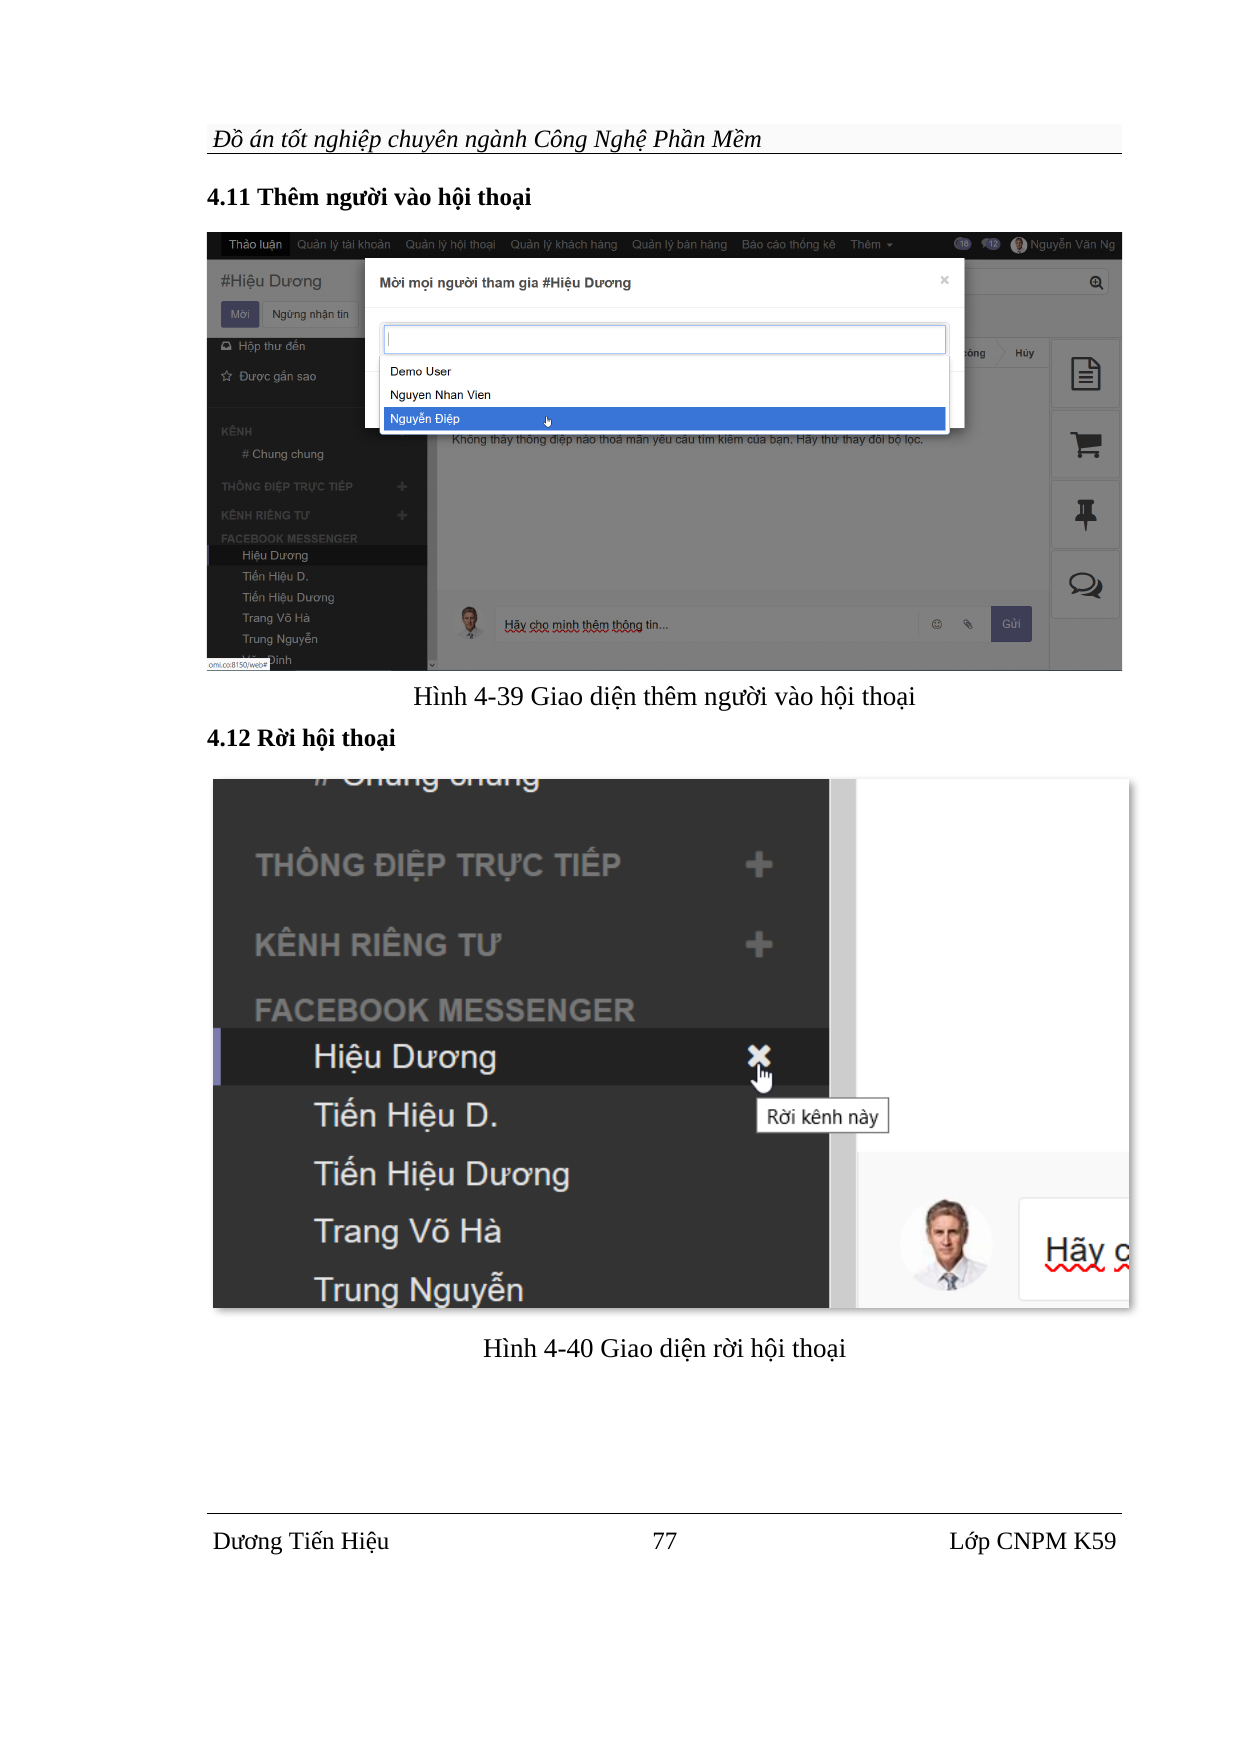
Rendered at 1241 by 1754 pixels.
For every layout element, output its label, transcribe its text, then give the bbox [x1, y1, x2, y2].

subtitle Thêm người vào hội thoại [207, 182, 1122, 211]
picture [206, 232, 1123, 671]
picture [213, 779, 1129, 1308]
subtitle Rời hội thoại [207, 723, 1122, 752]
